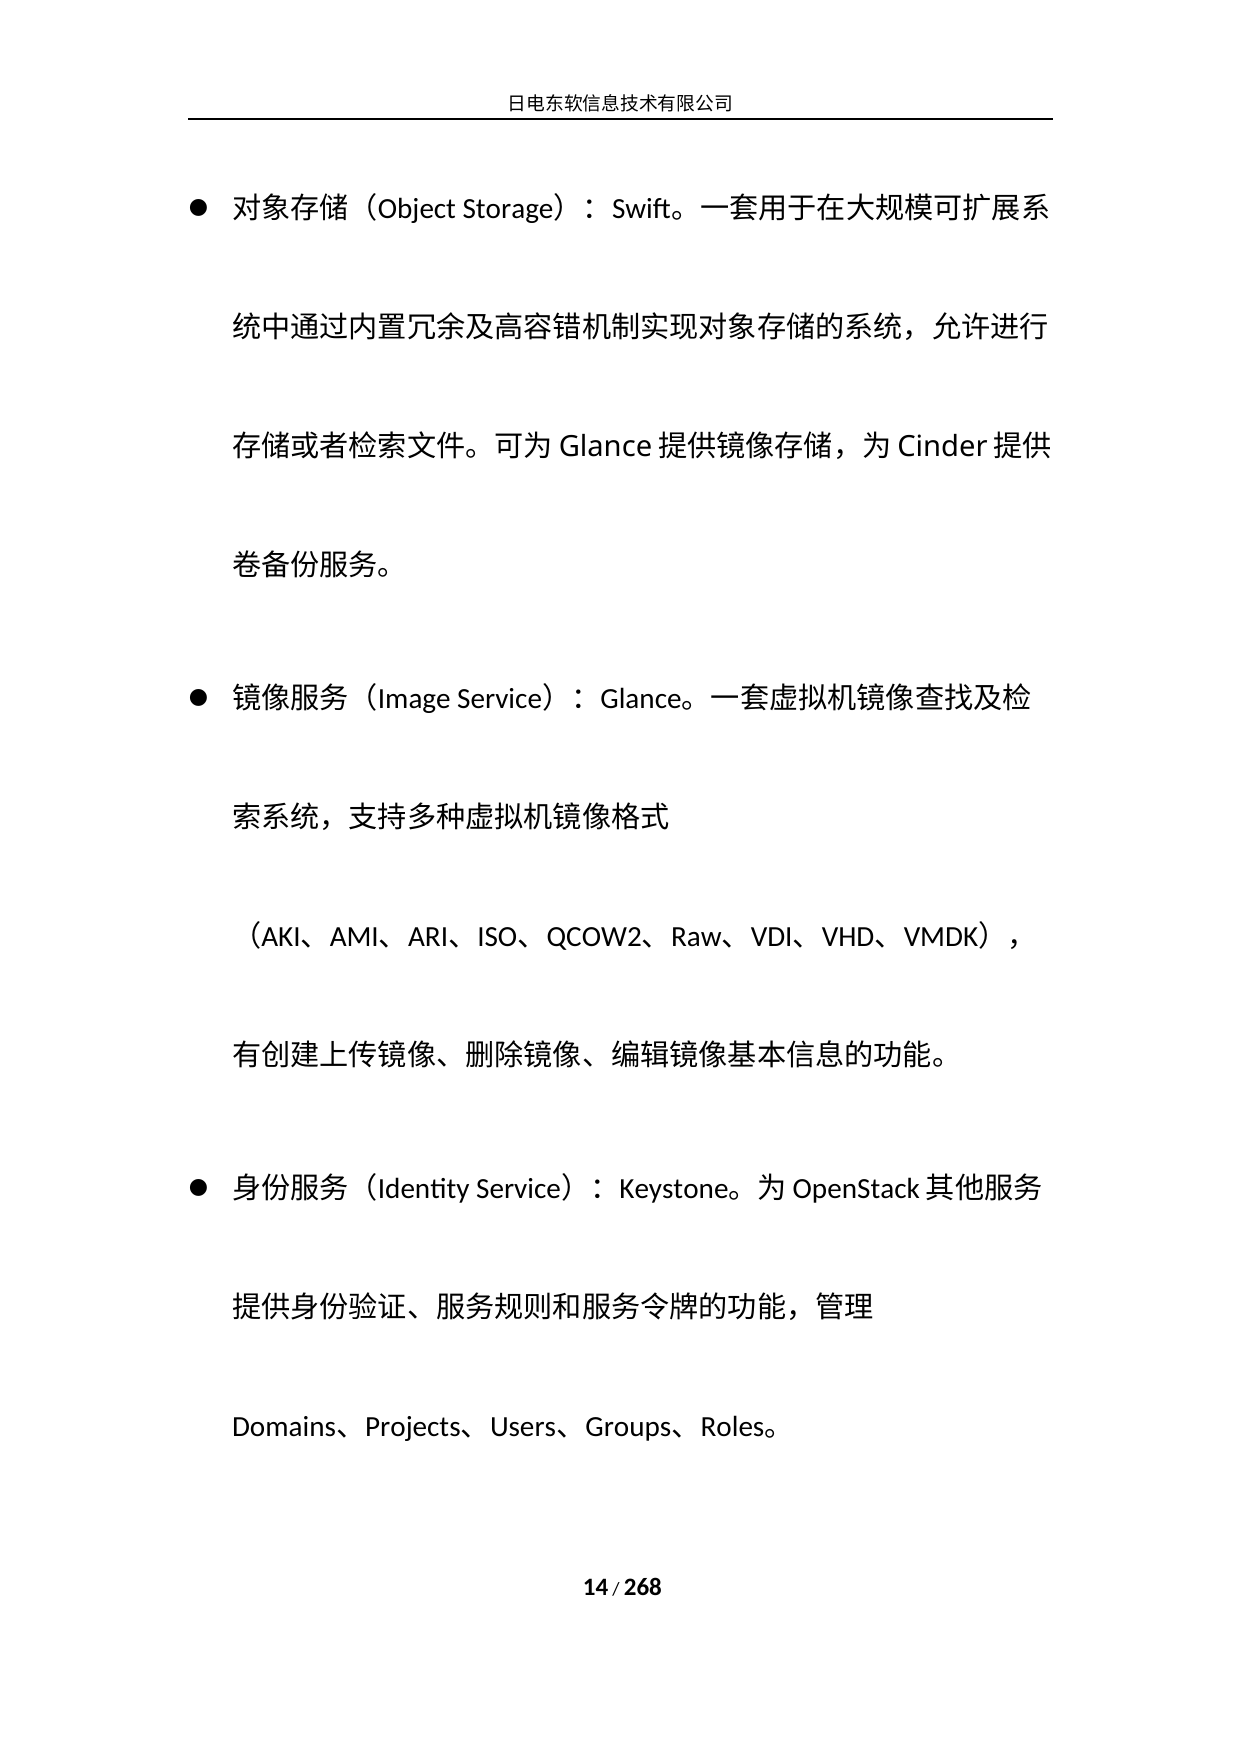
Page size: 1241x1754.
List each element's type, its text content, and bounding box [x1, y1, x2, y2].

list 对象存储（Object Storage）：Swift。一套用于在大规模可扩展系统中通过内置冗余及高容错机制实现对象存储的系统，允许进行存储或者检索文件。可为Glance提供镜像存储，为Cinder提供卷备份服务。 [187, 166, 1053, 603]
list 镜像服务（Image Service）：Glance。一套虚拟机镜像查找及检索系统，支持多种虚拟机镜像格式（AKI、AMI、ARI、ISO、QCOW2、Raw、VDI、VHD、VMDK），有创建上传镜像、删除镜像、编辑镜像基本信息的功能。 [187, 656, 1053, 1093]
list 身份服务（Identity Service）：Keystone。为OpenStack其他服务提供身份验证、服务规则和服务令牌的功能，管理Domains、Projects、Users、Groups、Roles。 [187, 1146, 1053, 1463]
